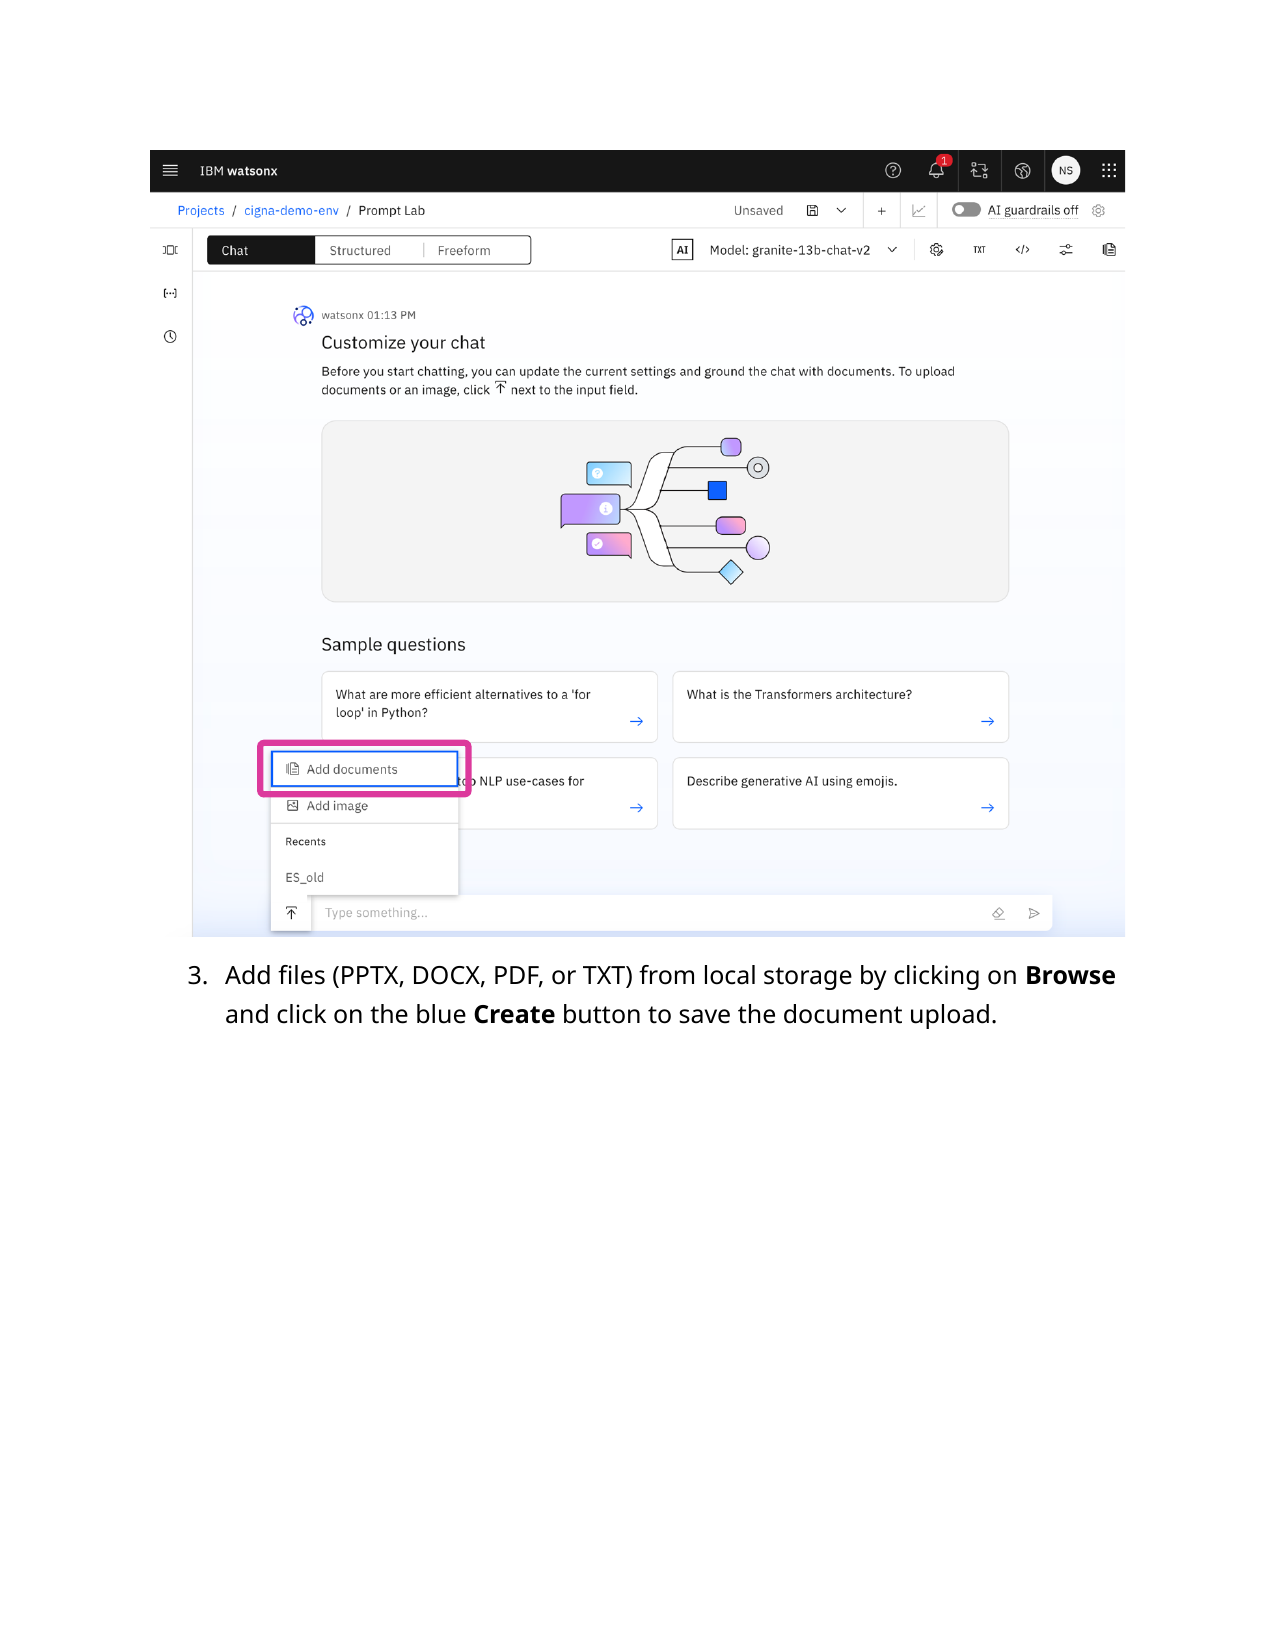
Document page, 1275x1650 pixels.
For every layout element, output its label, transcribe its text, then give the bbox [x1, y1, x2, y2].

picture [150, 150, 1125, 937]
list Add files (PPTX, DOCX, PDF, or TXT) from local storage by clicking on Browse and click on the blue Create button to save the document upload. [187, 958, 1125, 1031]
